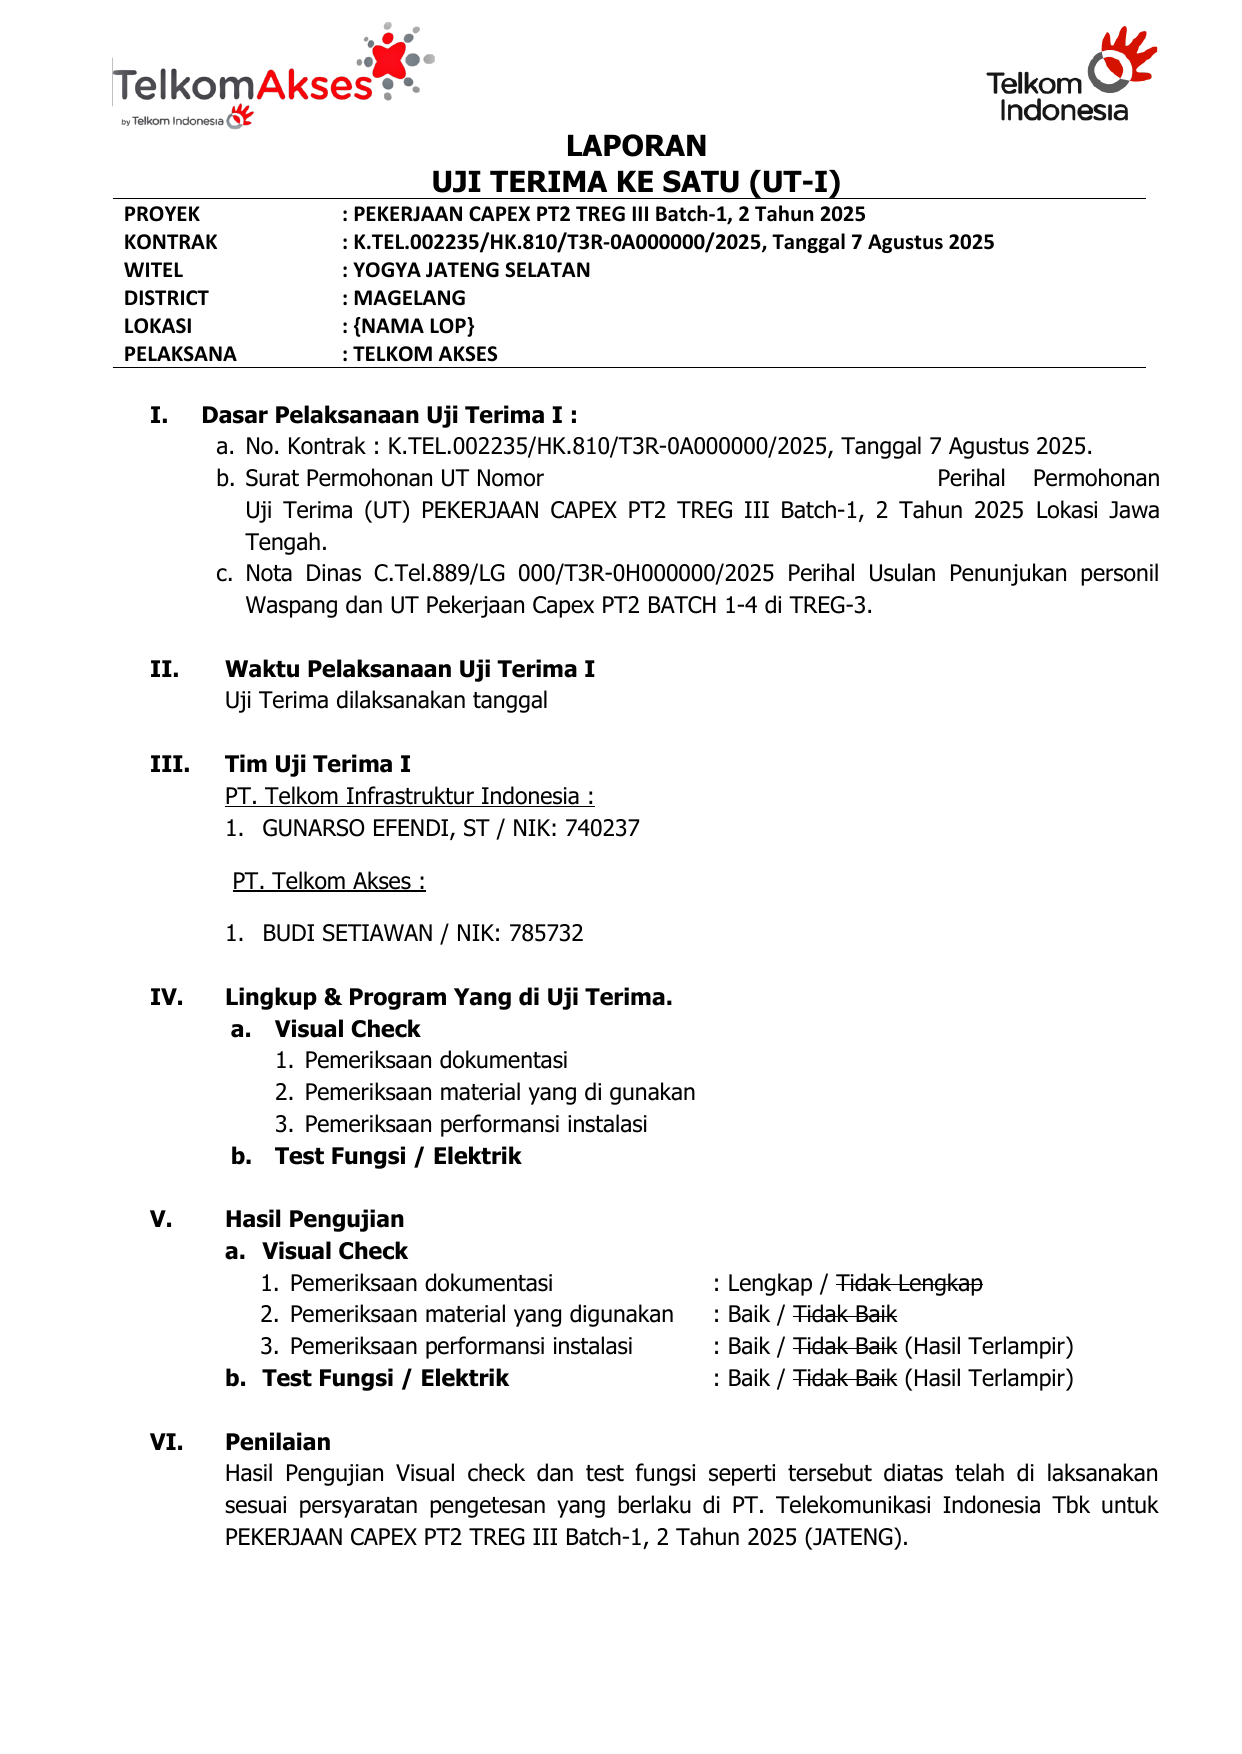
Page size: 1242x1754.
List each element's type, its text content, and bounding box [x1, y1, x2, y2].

text UJI TERIMA KE SATU (UT-I) [112, 163, 1160, 198]
picture [985, 26, 1158, 121]
list Dasar Pelaksanaan Uji Terima I : [150, 400, 1160, 428]
list Visual Check [225, 1236, 1160, 1264]
list Pemeriksaan material yang di gunakan [275, 1078, 1160, 1105]
table_cell KONTRAK [113, 227, 330, 255]
table_header PROYEK [113, 199, 330, 227]
list GUNARSO EFENDI, ST / NIK: 740237 [225, 813, 1160, 841]
list Pemeriksaan performansi instalasi [275, 1109, 1160, 1137]
list Hasil Pengujian [150, 1205, 1160, 1232]
list Lingkup & Program Yang di Uji Terima. [150, 982, 1160, 1010]
list Penilaian [150, 1427, 1160, 1455]
list Surat Permohonan UT Nomor Perihal Permohonan Uji Terima (UT) PEKERJAAN CAPEX PT2 TREG III Batch-1, 2 Tahun 2025 Lokasi Jawa Tengah. [216, 464, 1160, 555]
list BUDI SETIAWAN / NIK: 785732 [225, 919, 1160, 946]
table_cell WITEL [113, 255, 330, 283]
list PT. Telkom Infrastruktur Indonesia : [225, 782, 1160, 809]
table_header : PEKERJAAN CAPEX PT2 TREG III Batch-1, 2 Tahun 2025 [330, 199, 1146, 227]
table_cell : {NAMA LOP} [330, 311, 1146, 339]
list Tim Uji Terima I [150, 750, 1160, 778]
table_cell : MAGELANG [330, 283, 1146, 311]
list Test Fungsi / Elektrik [231, 1141, 1160, 1169]
table_cell : YOGYA JATENG SELATAN [330, 255, 1146, 283]
list Waktu Pelaksanaan Uji Terima I [150, 654, 1160, 682]
list Pemeriksaan dokumentasi [275, 1046, 1160, 1073]
list No. Kontrak : K.TEL.002235/HK.810/T3R-0A000000/2025, Tanggal 7 Agustus 2025. [216, 432, 1160, 459]
picture [112, 22, 436, 128]
list Uji Terima dilaksanakan tanggal 13 September 2024 [225, 686, 1160, 714]
list Nota Dinas C.Tel.889/LG 000/T3R-0H000000/2025 Perihal Usulan Penunjukan personil Waspang dan UT Pekerjaan Capex PT2 BATCH 1-4 di TREG-3. [216, 559, 1160, 618]
text LAPORAN [112, 128, 1160, 163]
table_cell DISTRICT [113, 283, 330, 311]
table_cell PELAKSANA [113, 339, 330, 367]
table_cell : TELKOM AKSES [330, 339, 1146, 367]
list Hasil Pengujian Visual check dan test fungsi seperti tersebut diatas telah di laksanakan sesuai persyaratan pengetesan yang berlaku di PT. Telekomunikasi Indonesia Tbk untuk PEKERJAAN CAPEX PT2 TREG III Batch-1, 2 Tahun 2025 (JATENG). [225, 1459, 1160, 1550]
table_cell LOKASI [113, 311, 330, 339]
list Test Fungsi / Elektrik : Baik / Tidak Baik (Hasil Terlampir) [225, 1363, 1160, 1391]
list Visual Check [231, 1014, 1160, 1042]
text PT. Telkom Akses : [225, 866, 1160, 894]
list Pemeriksaan dokumentasi : Lengkap / Tidak Lengkap [260, 1268, 1160, 1296]
list Pemeriksaan performansi instalasi : Baik / Tidak Baik (Hasil Terlampir) [260, 1332, 1160, 1359]
list Pemeriksaan material yang digunakan : Baik / Tidak Baik [260, 1300, 1160, 1328]
table_cell : K.TEL.002235/HK.810/T3R-0A000000/2025, Tanggal 7 Agustus 2025 [330, 227, 1146, 255]
